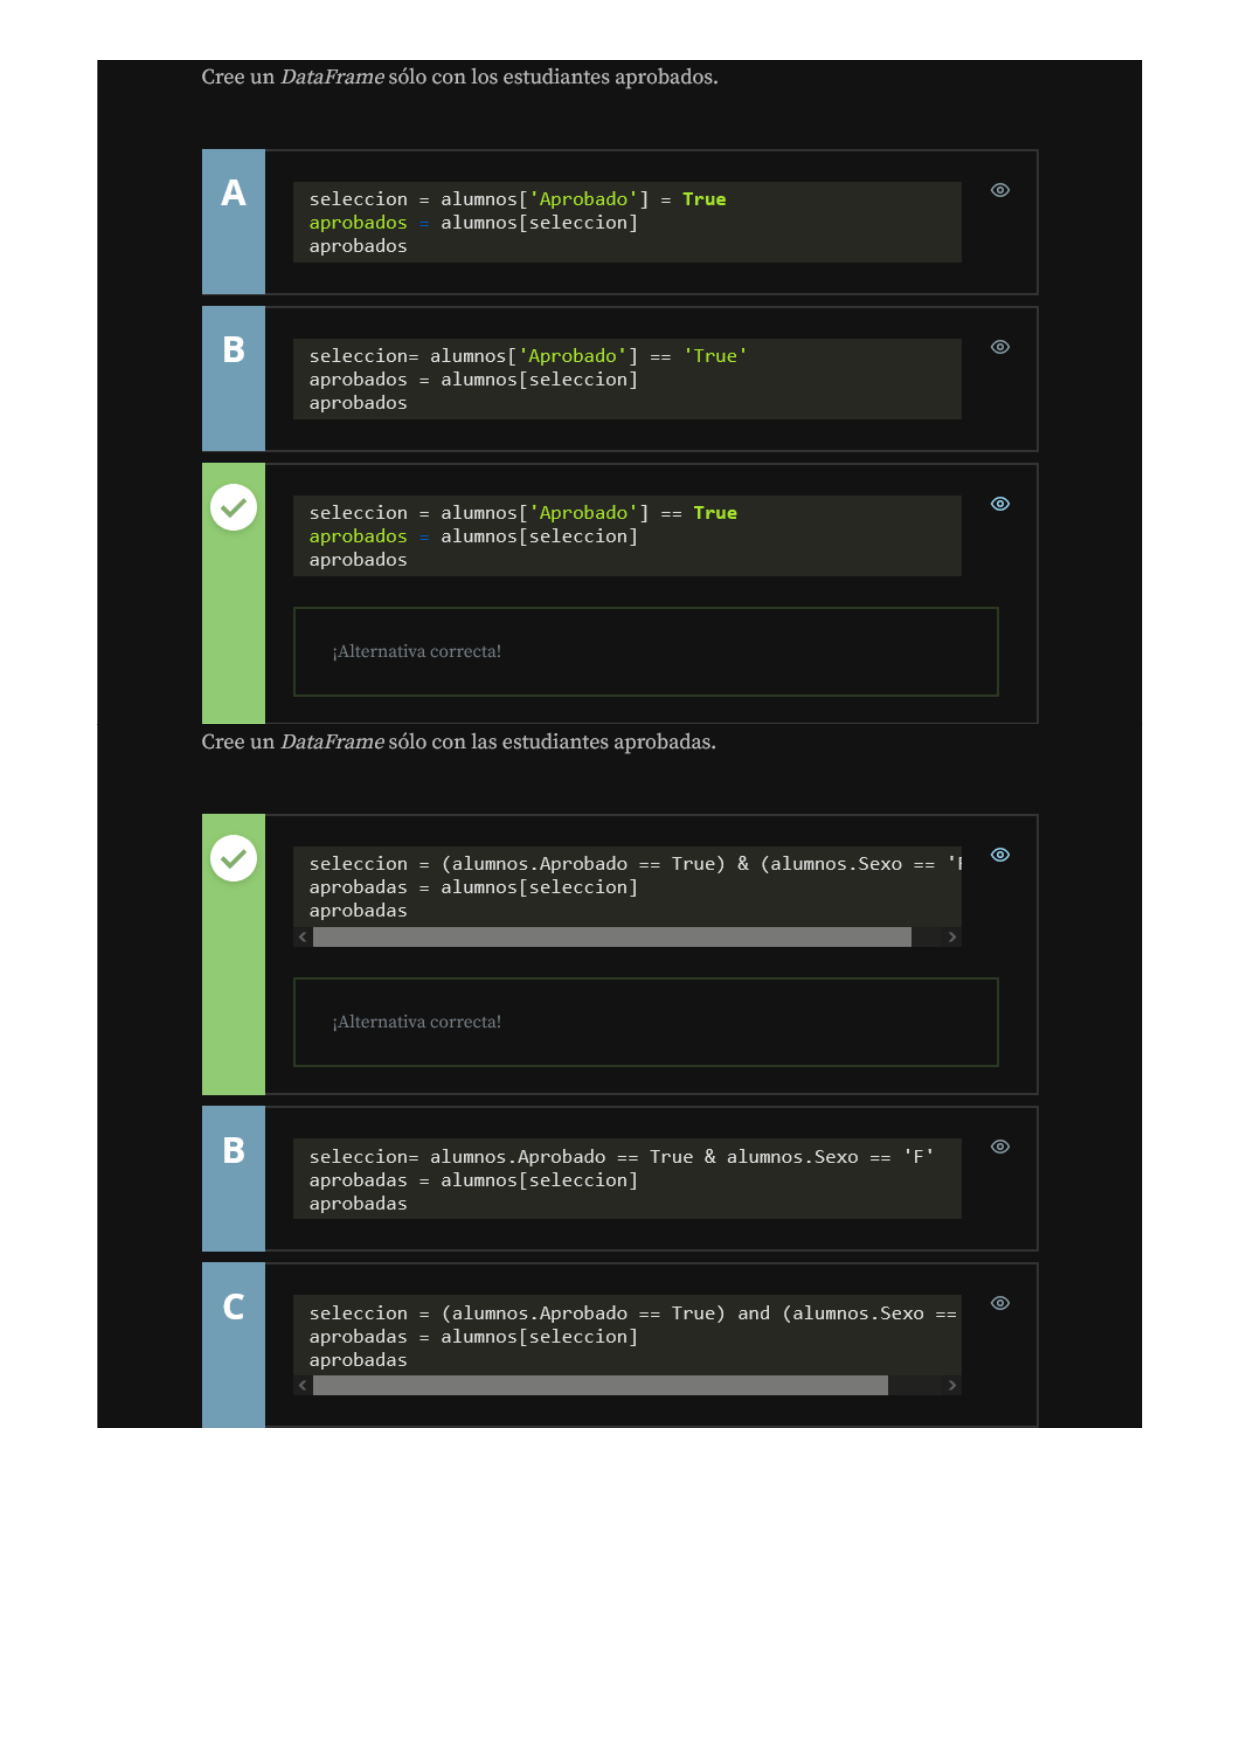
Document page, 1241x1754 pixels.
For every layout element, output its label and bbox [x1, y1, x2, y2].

picture [97, 60, 1143, 1428]
